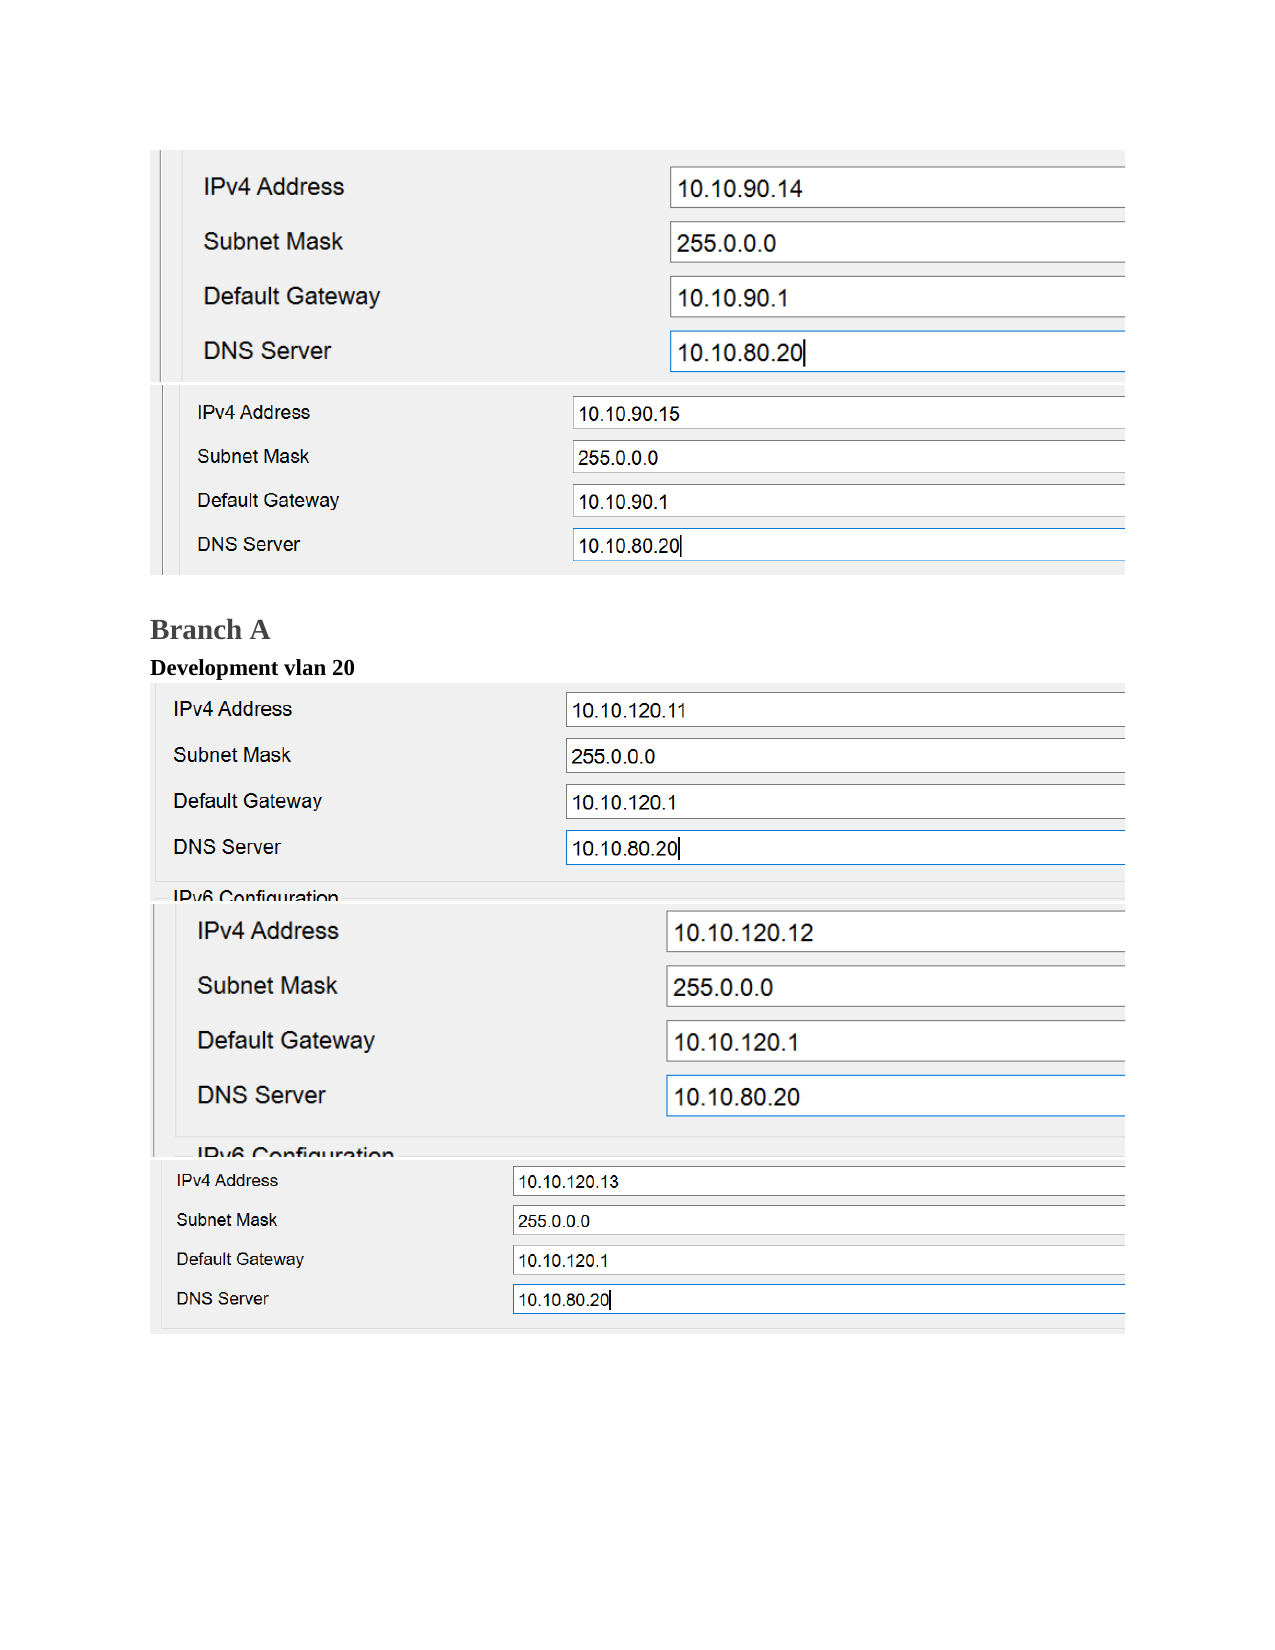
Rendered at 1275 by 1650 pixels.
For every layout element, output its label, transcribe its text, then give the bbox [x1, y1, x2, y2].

picture [150, 150, 1125, 382]
picture [150, 904, 1125, 1157]
subtitle Branch A [150, 612, 1125, 645]
text Development vlan 20 [150, 654, 1125, 680]
picture [150, 1160, 1125, 1334]
picture [150, 385, 1125, 575]
picture [150, 683, 1125, 901]
